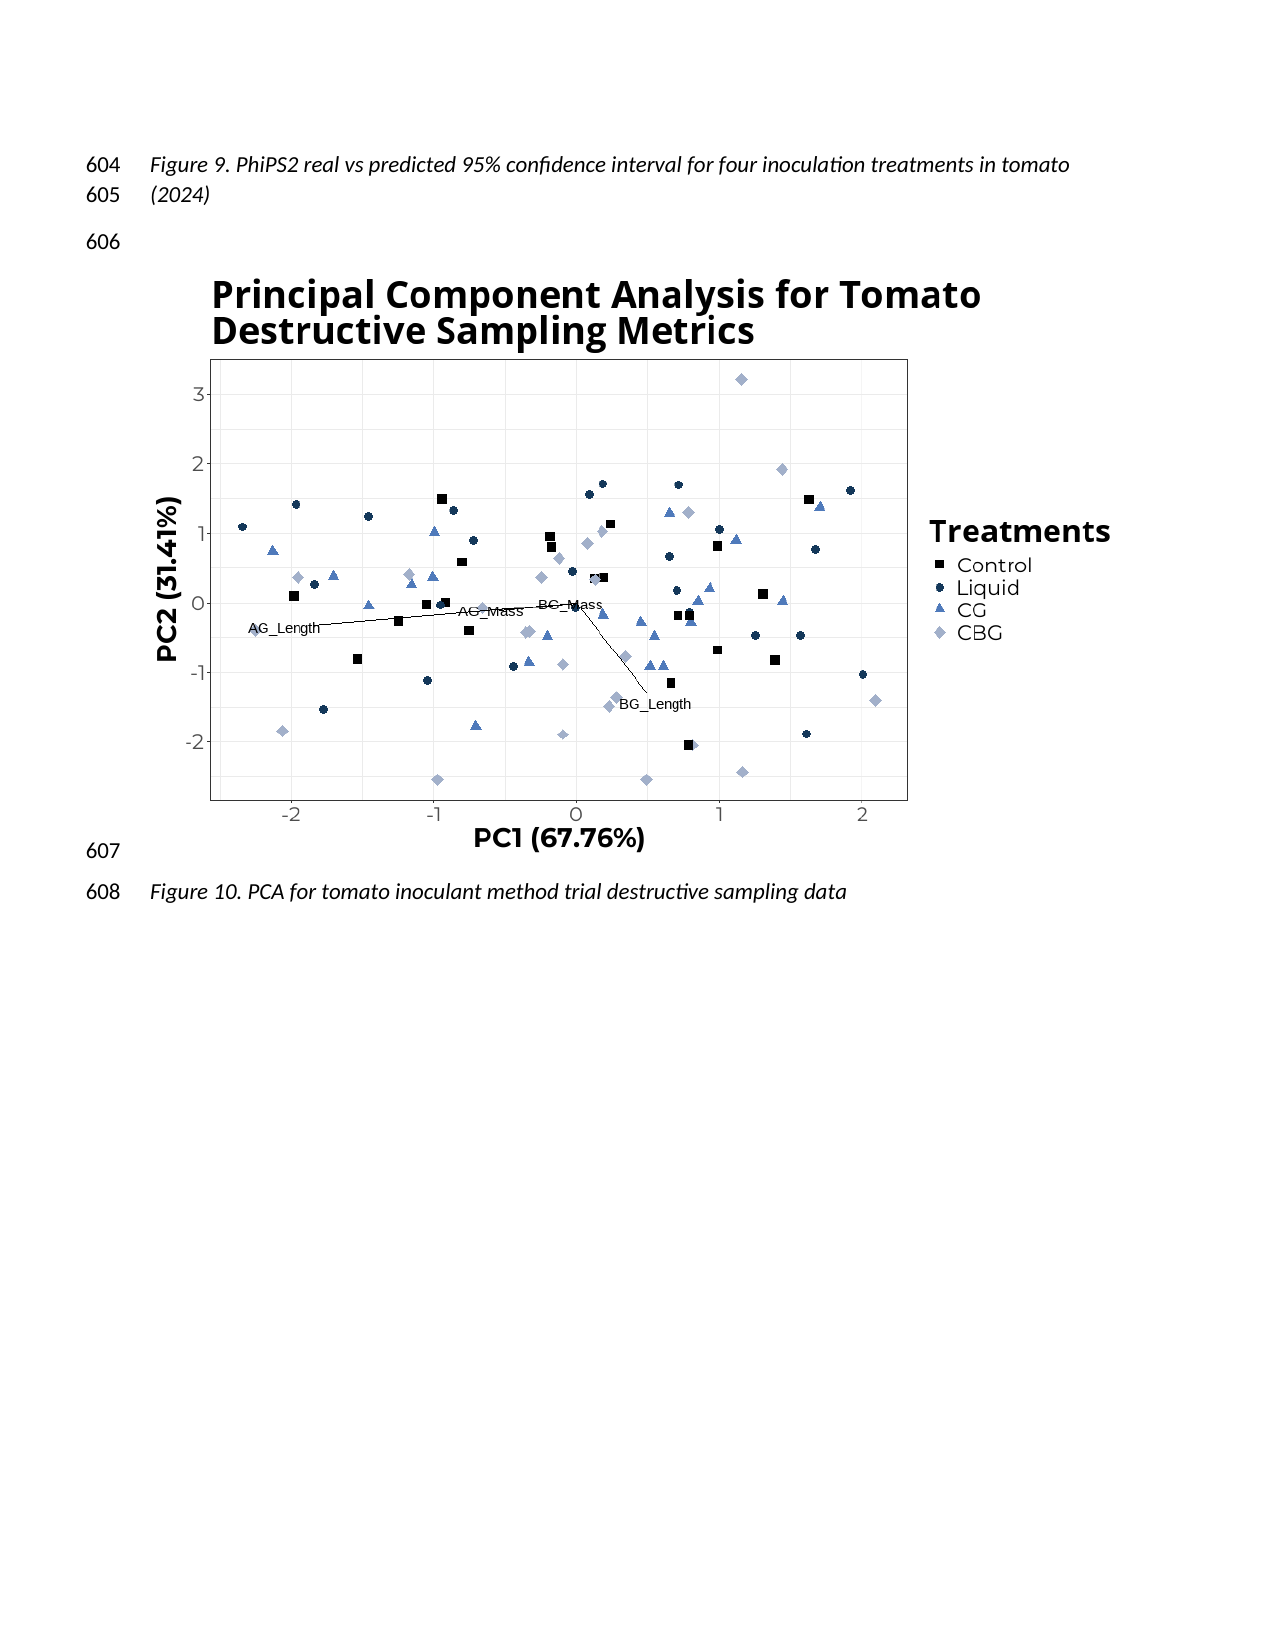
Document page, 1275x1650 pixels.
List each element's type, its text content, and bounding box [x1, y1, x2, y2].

text Figure 10. PCA for tomato inoculant method trial destructive sampling data [150, 877, 1125, 905]
picture [150, 273, 1124, 859]
text Figure 9. PhiPS2 real vs predicted 95% confidence interval for four inoculation treatments in tomato (2024) [150, 150, 1125, 208]
